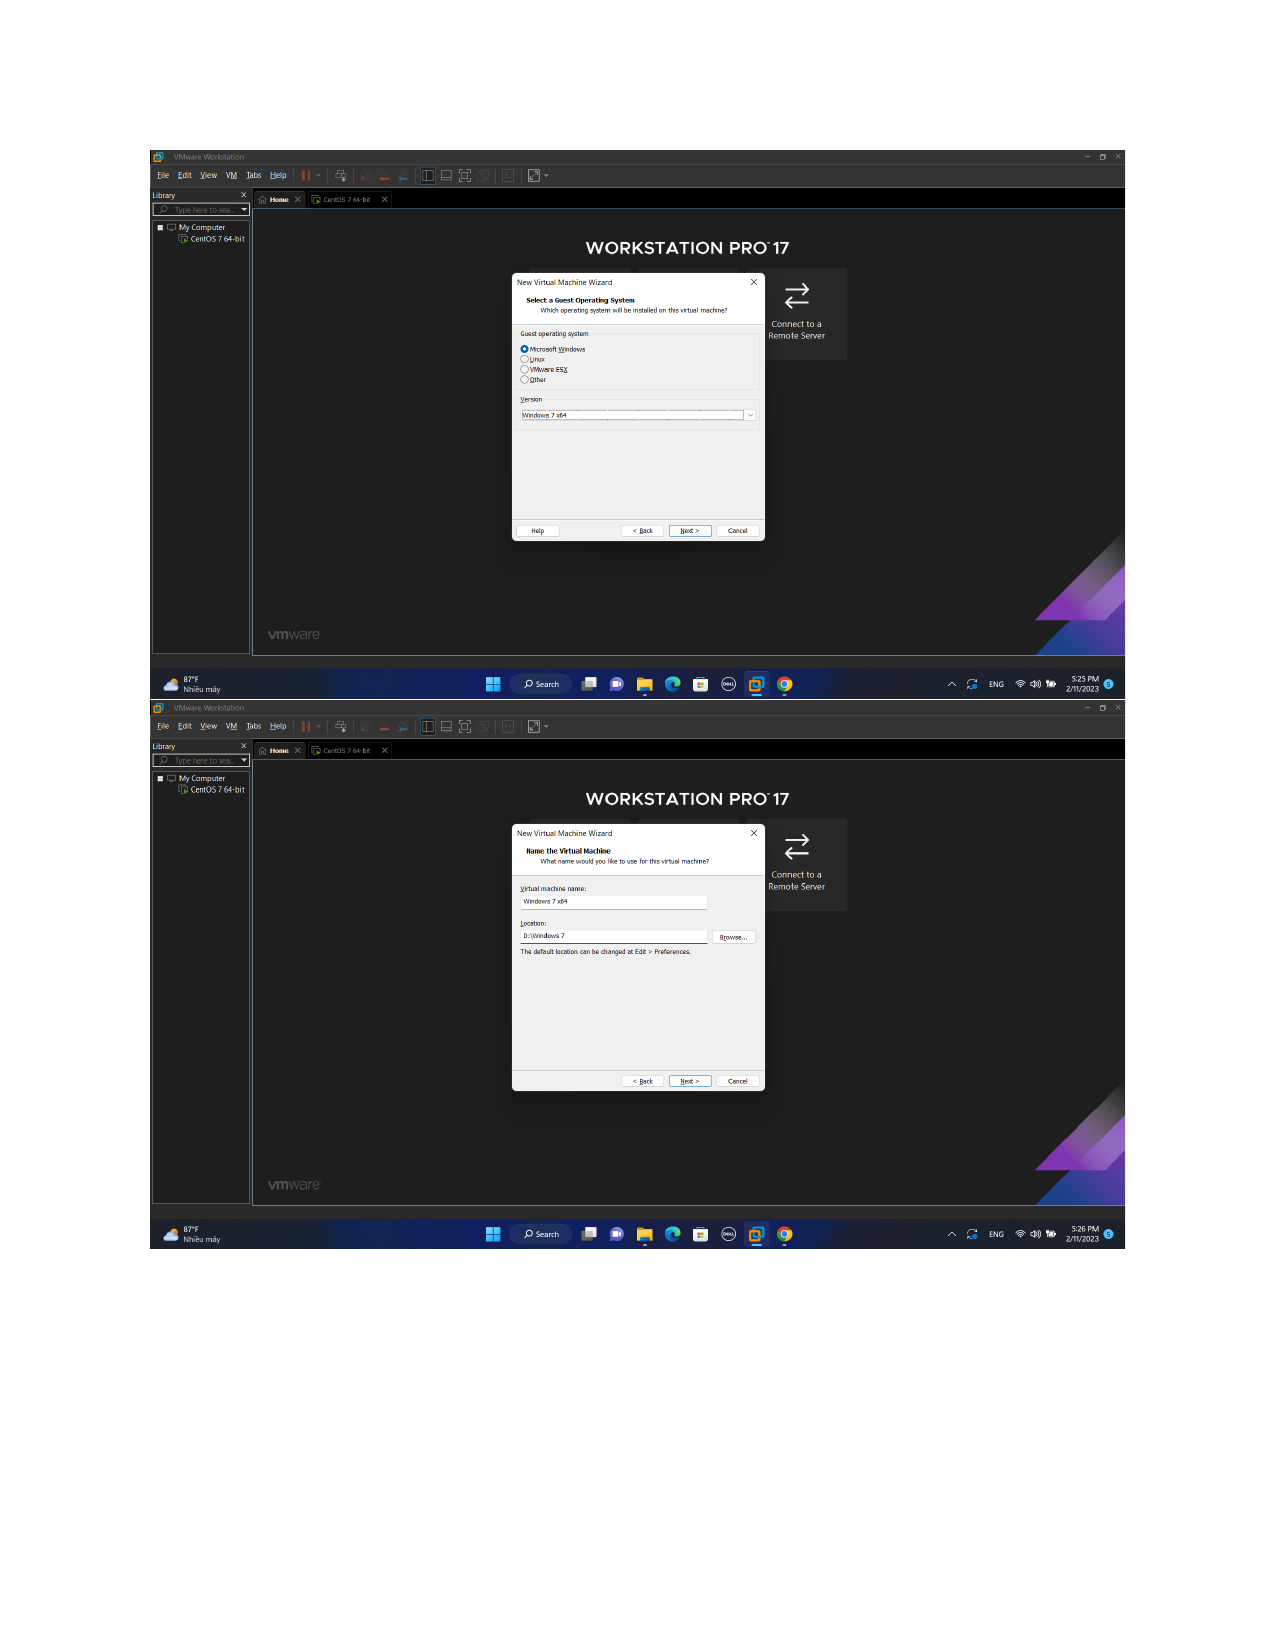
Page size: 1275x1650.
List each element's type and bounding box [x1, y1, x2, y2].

picture [150, 150, 1125, 699]
picture [150, 700, 1125, 1249]
